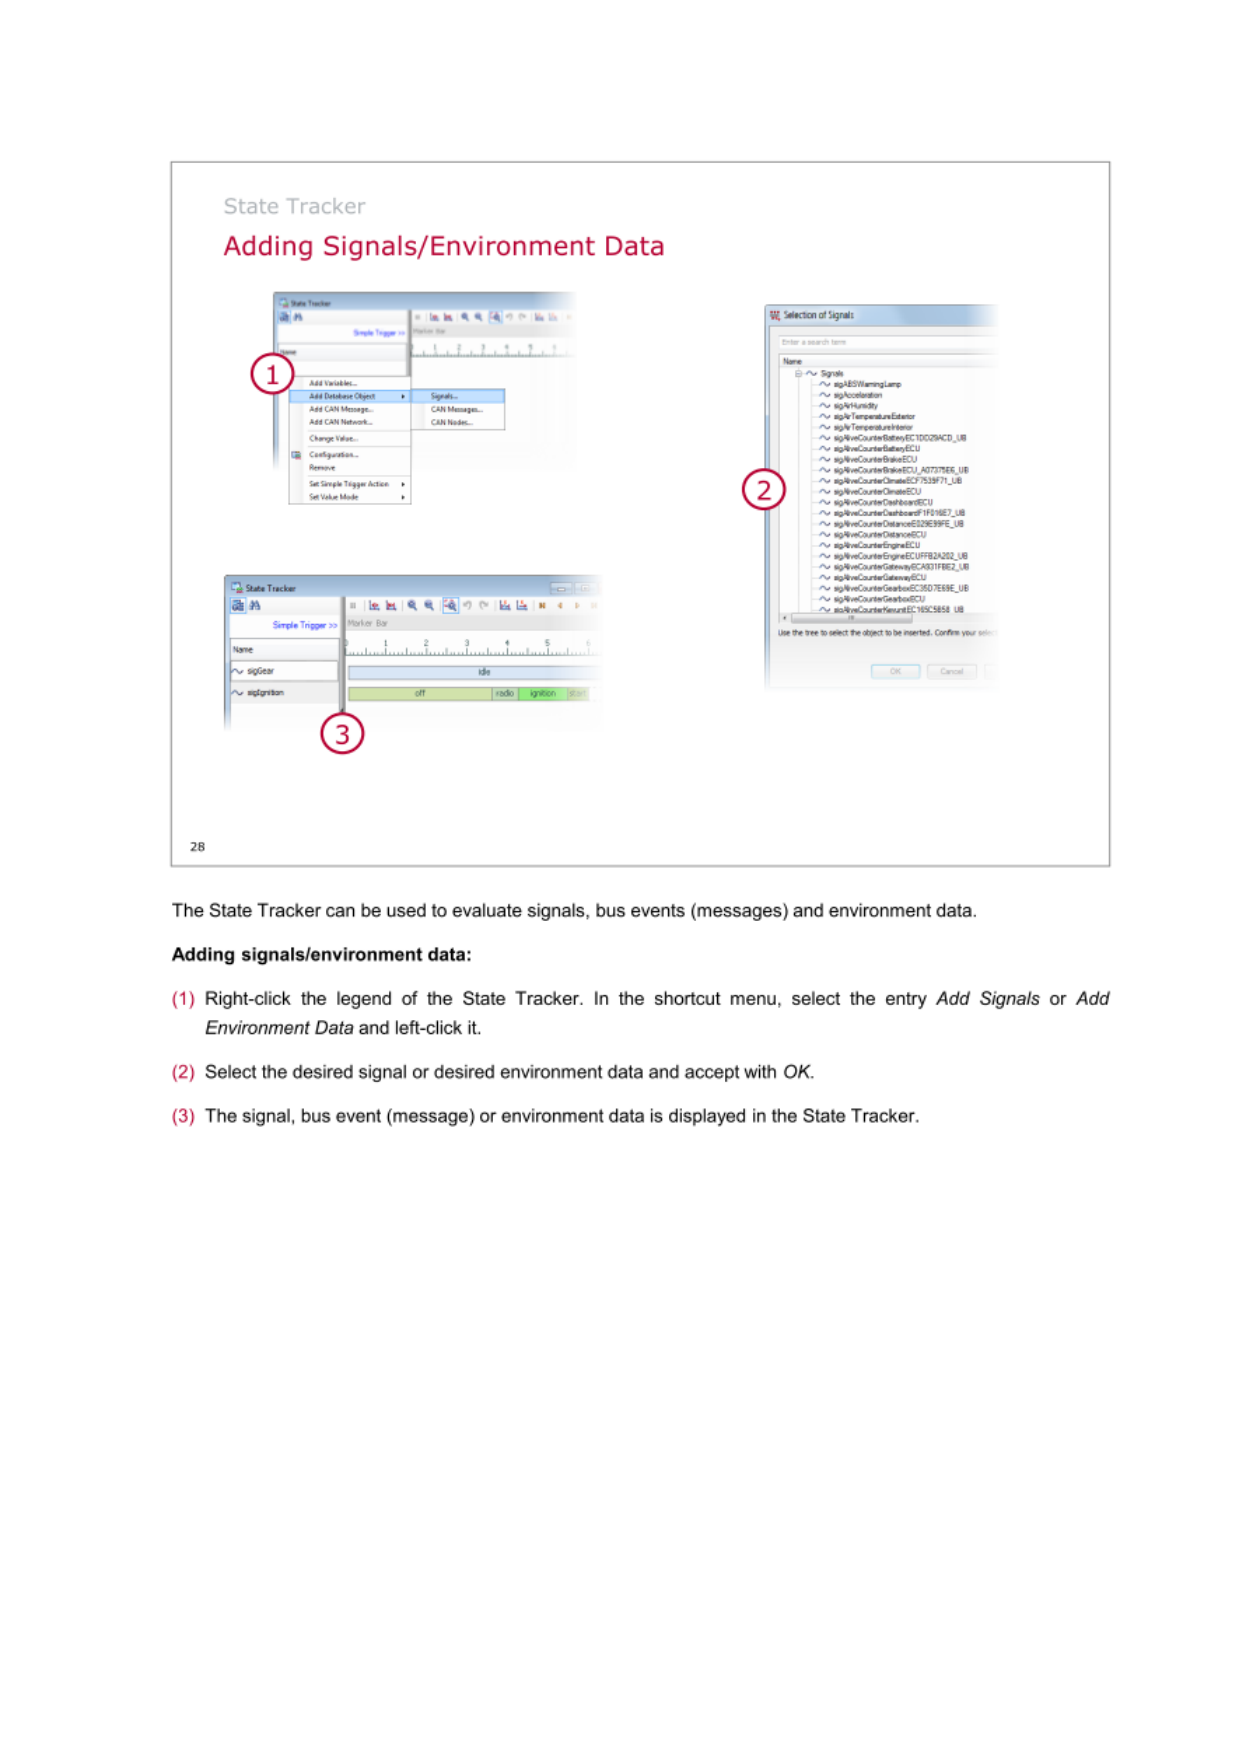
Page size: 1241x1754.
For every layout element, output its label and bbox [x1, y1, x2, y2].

picture [150, 150, 1130, 1239]
